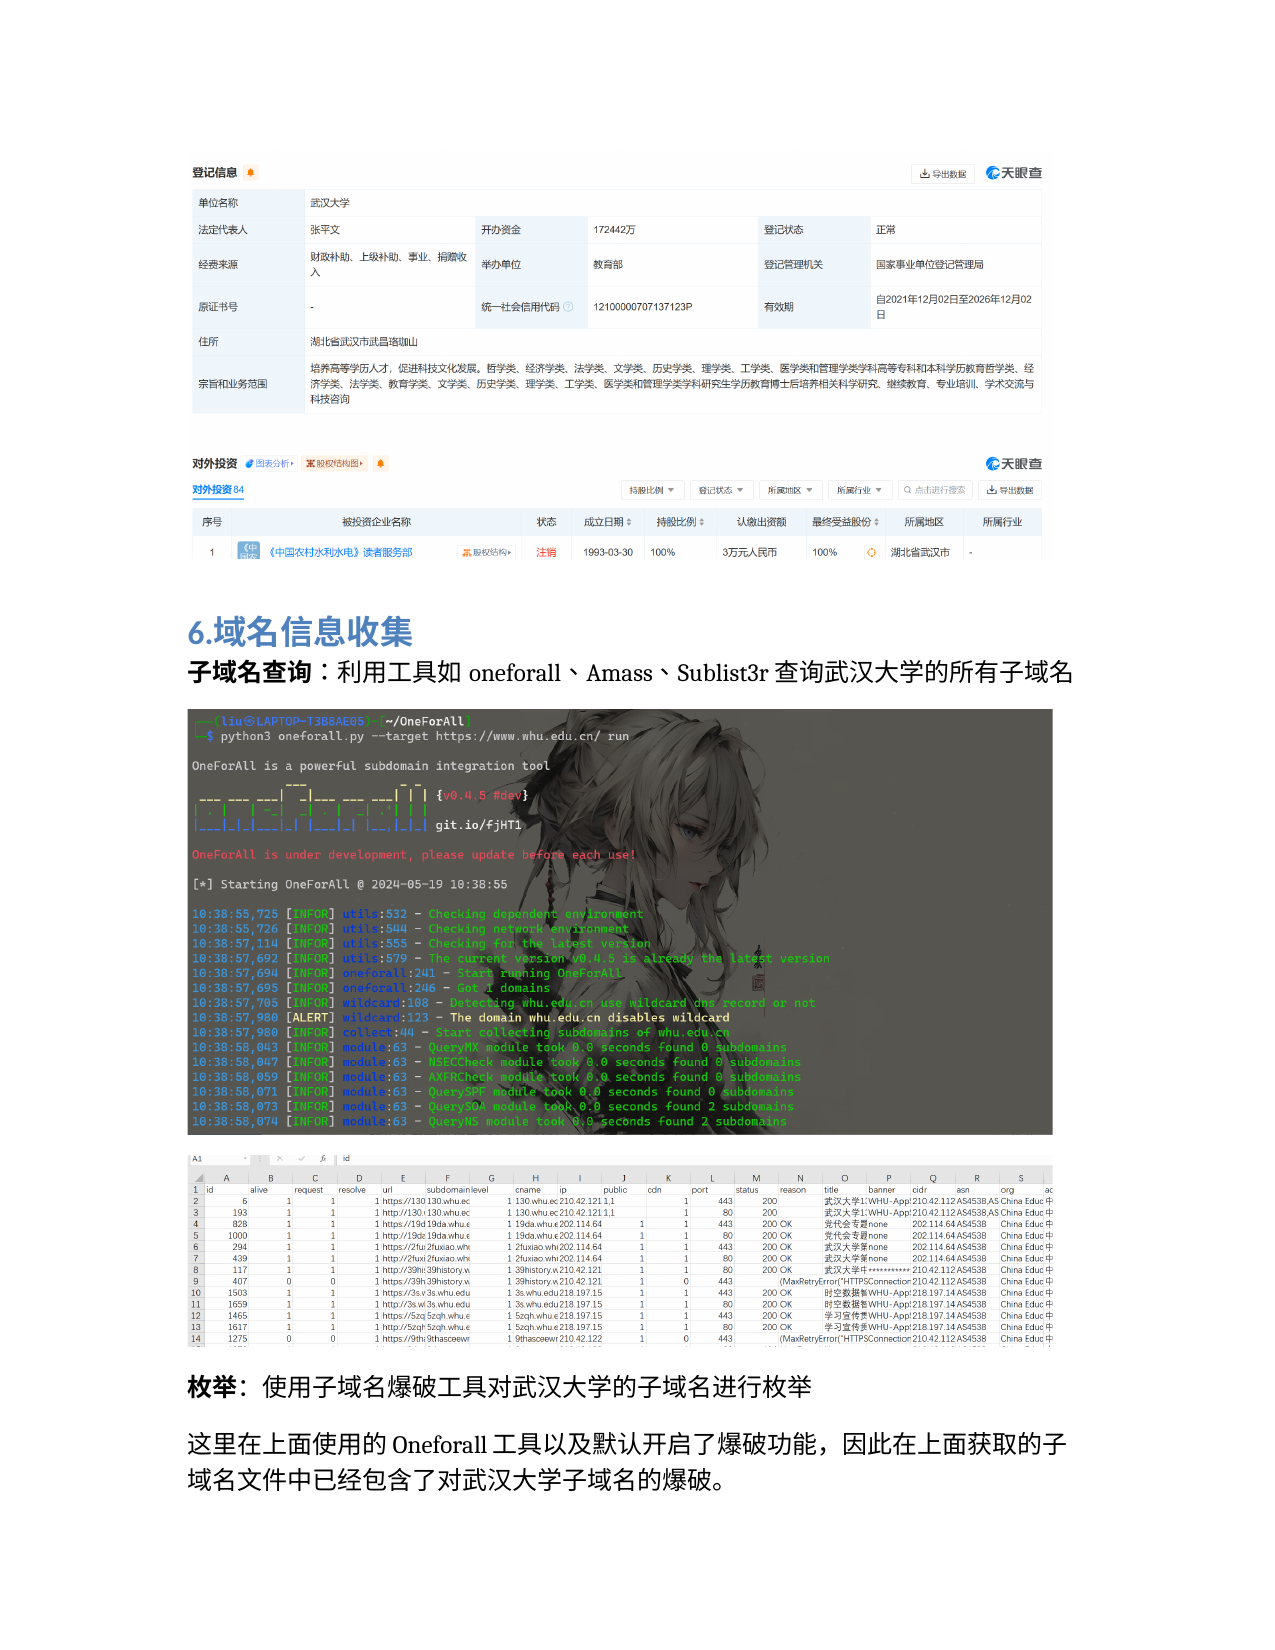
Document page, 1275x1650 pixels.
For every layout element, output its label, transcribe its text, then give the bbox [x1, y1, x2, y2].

subtitle 6.域名信息收集 [187, 609, 1087, 654]
text 枚举：使用子域名爆破工具对武汉大学的子域名进行枚举 [187, 1367, 1087, 1404]
text 子域名查询：利用工具如 oneforall、Amass、Sublist3r 查询武汉大学的所有子域名 [187, 654, 1087, 688]
text 这里在上面使用的Oneforall工具以及默认开启了爆破功能，因此在上面获取的子域名文件中已经包含了对武汉大学子域名的爆破。 [187, 1424, 1087, 1497]
picture [187, 709, 1053, 1135]
picture [187, 150, 1053, 559]
picture [187, 1155, 1053, 1347]
